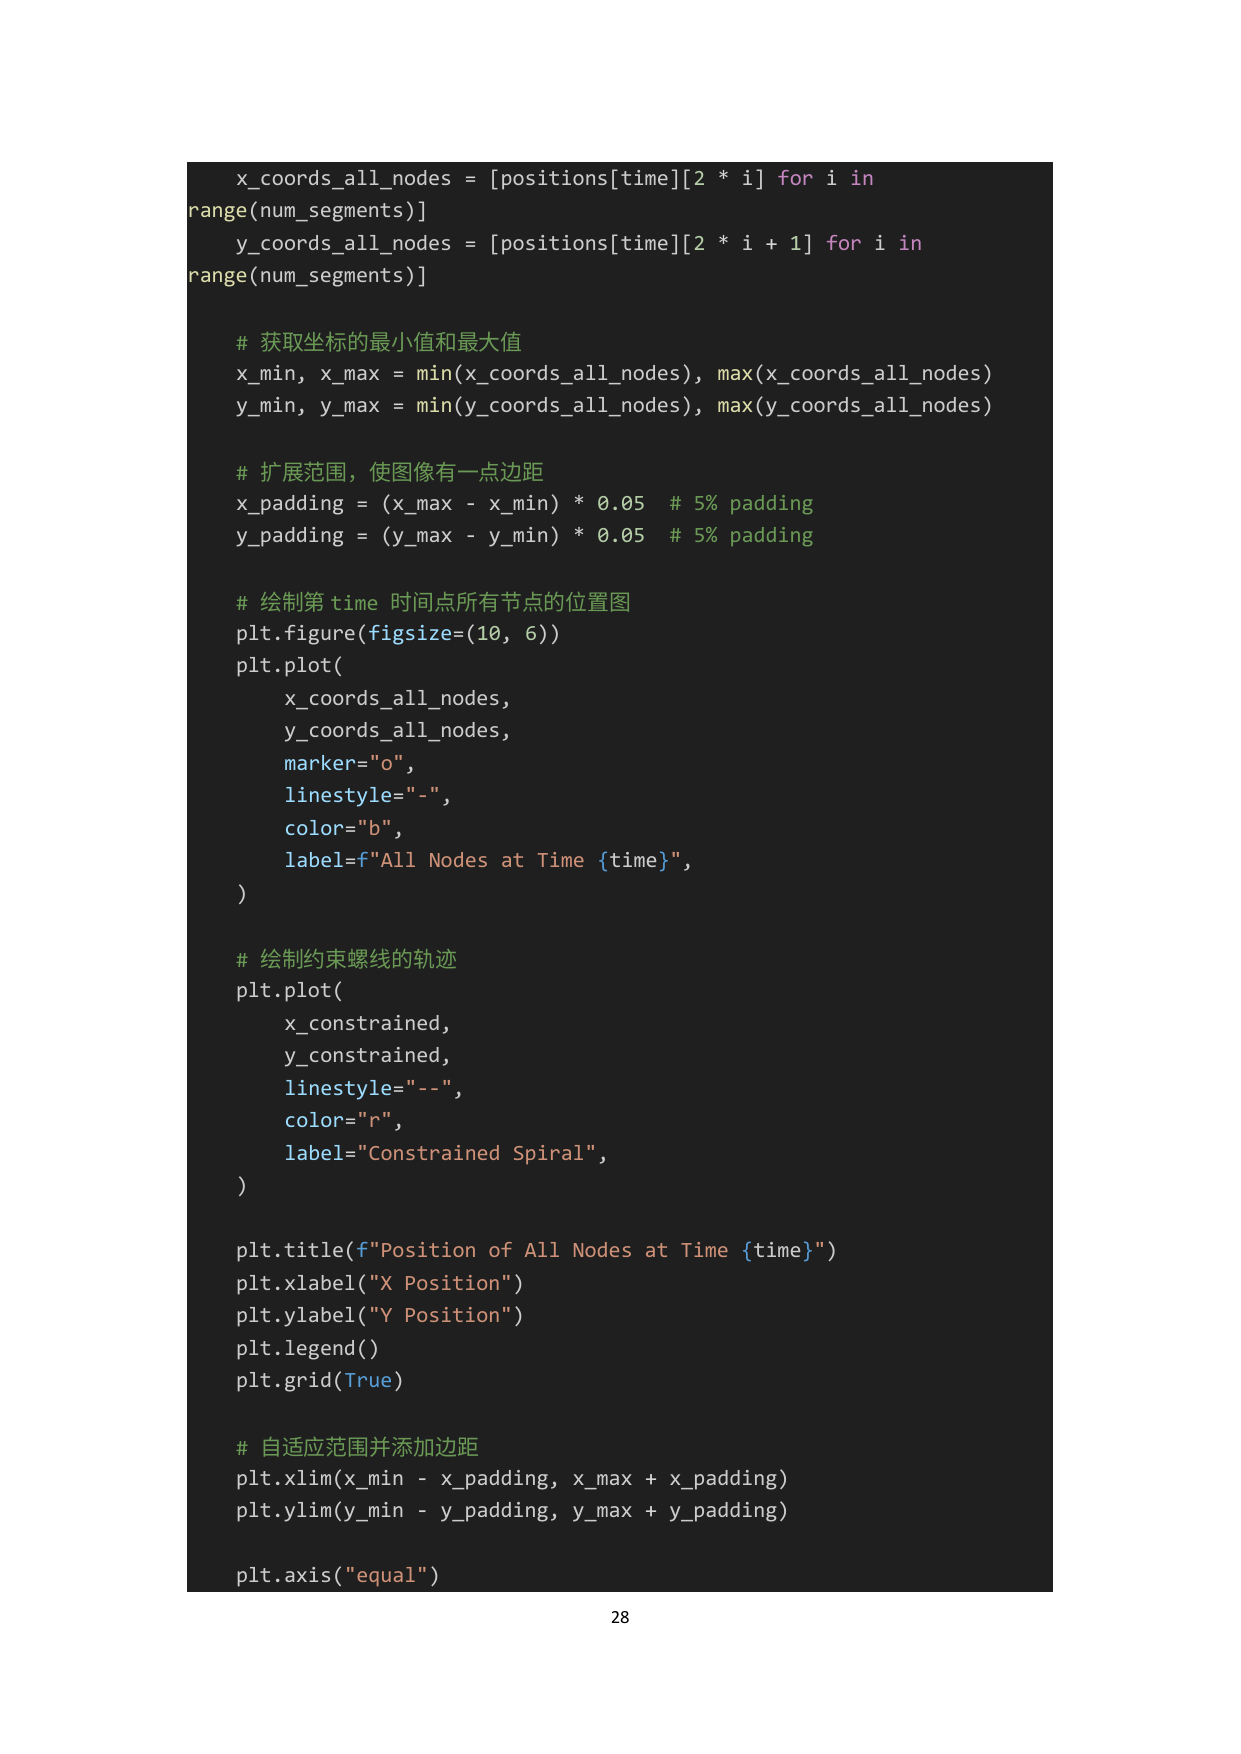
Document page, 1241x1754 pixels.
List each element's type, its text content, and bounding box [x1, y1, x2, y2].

text ) [187, 1169, 1053, 1202]
text ) [187, 877, 1053, 909]
text plt.axis("equal") [187, 1559, 1053, 1592]
text y_constrained, [187, 1039, 1053, 1072]
text plt.grid(True) [187, 1364, 1053, 1397]
text x_coords_all_nodes = [positions[time][2 * i] for i in range(num_segments)] [187, 162, 1053, 227]
text y_min, y_max = min(y_coords_all_nodes), max(y_coords_all_nodes) [187, 389, 1053, 422]
text plt.legend() [187, 1332, 1053, 1364]
text y_padding = (y_max - y_min) * 0.05 # 5% padding [187, 519, 1053, 552]
text color="b", [187, 812, 1053, 844]
text plt.ylim(y_min - y_padding, y_max + y_padding) [187, 1494, 1053, 1527]
text linestyle="--", [187, 1072, 1053, 1104]
text color="r", [187, 1104, 1053, 1137]
text # 自适应范围并添加边距 [187, 1429, 1053, 1462]
text plt.xlabel("X Position") [187, 1267, 1053, 1299]
text linestyle="-", [187, 779, 1053, 812]
text x_coords_all_nodes, [187, 682, 1053, 714]
text plt.title(f"Position of All Nodes at Time {time}") [187, 1234, 1053, 1267]
text label="Constrained Spiral", [187, 1137, 1053, 1169]
text marker="o", [187, 747, 1053, 779]
text # 绘制第 time 时间点所有节点的位置图 [187, 584, 1053, 617]
text plt.plot( [187, 974, 1053, 1007]
text x_padding = (x_max - x_min) * 0.05 # 5% padding [187, 487, 1053, 519]
text plt.plot( [187, 649, 1053, 682]
text x_constrained, [187, 1007, 1053, 1039]
text # 绘制约束螺线的轨迹 [187, 942, 1053, 974]
text label=f"All Nodes at Time {time}", [187, 844, 1053, 877]
text # 扩展范围，使图像有一点边距 [187, 454, 1053, 487]
text x_min, x_max = min(x_coords_all_nodes), max(x_coords_all_nodes) [187, 357, 1053, 389]
text plt.figure(figsize=(10, 6)) [187, 617, 1053, 649]
text # 获取坐标的最小值和最大值 [187, 324, 1053, 357]
text y_coords_all_nodes, [187, 714, 1053, 747]
text y_coords_all_nodes = [positions[time][2 * i + 1] for i in range(num_segments)] [187, 227, 1053, 292]
text plt.ylabel("Y Position") [187, 1299, 1053, 1332]
text plt.xlim(x_min - x_padding, x_max + x_padding) [187, 1462, 1053, 1494]
